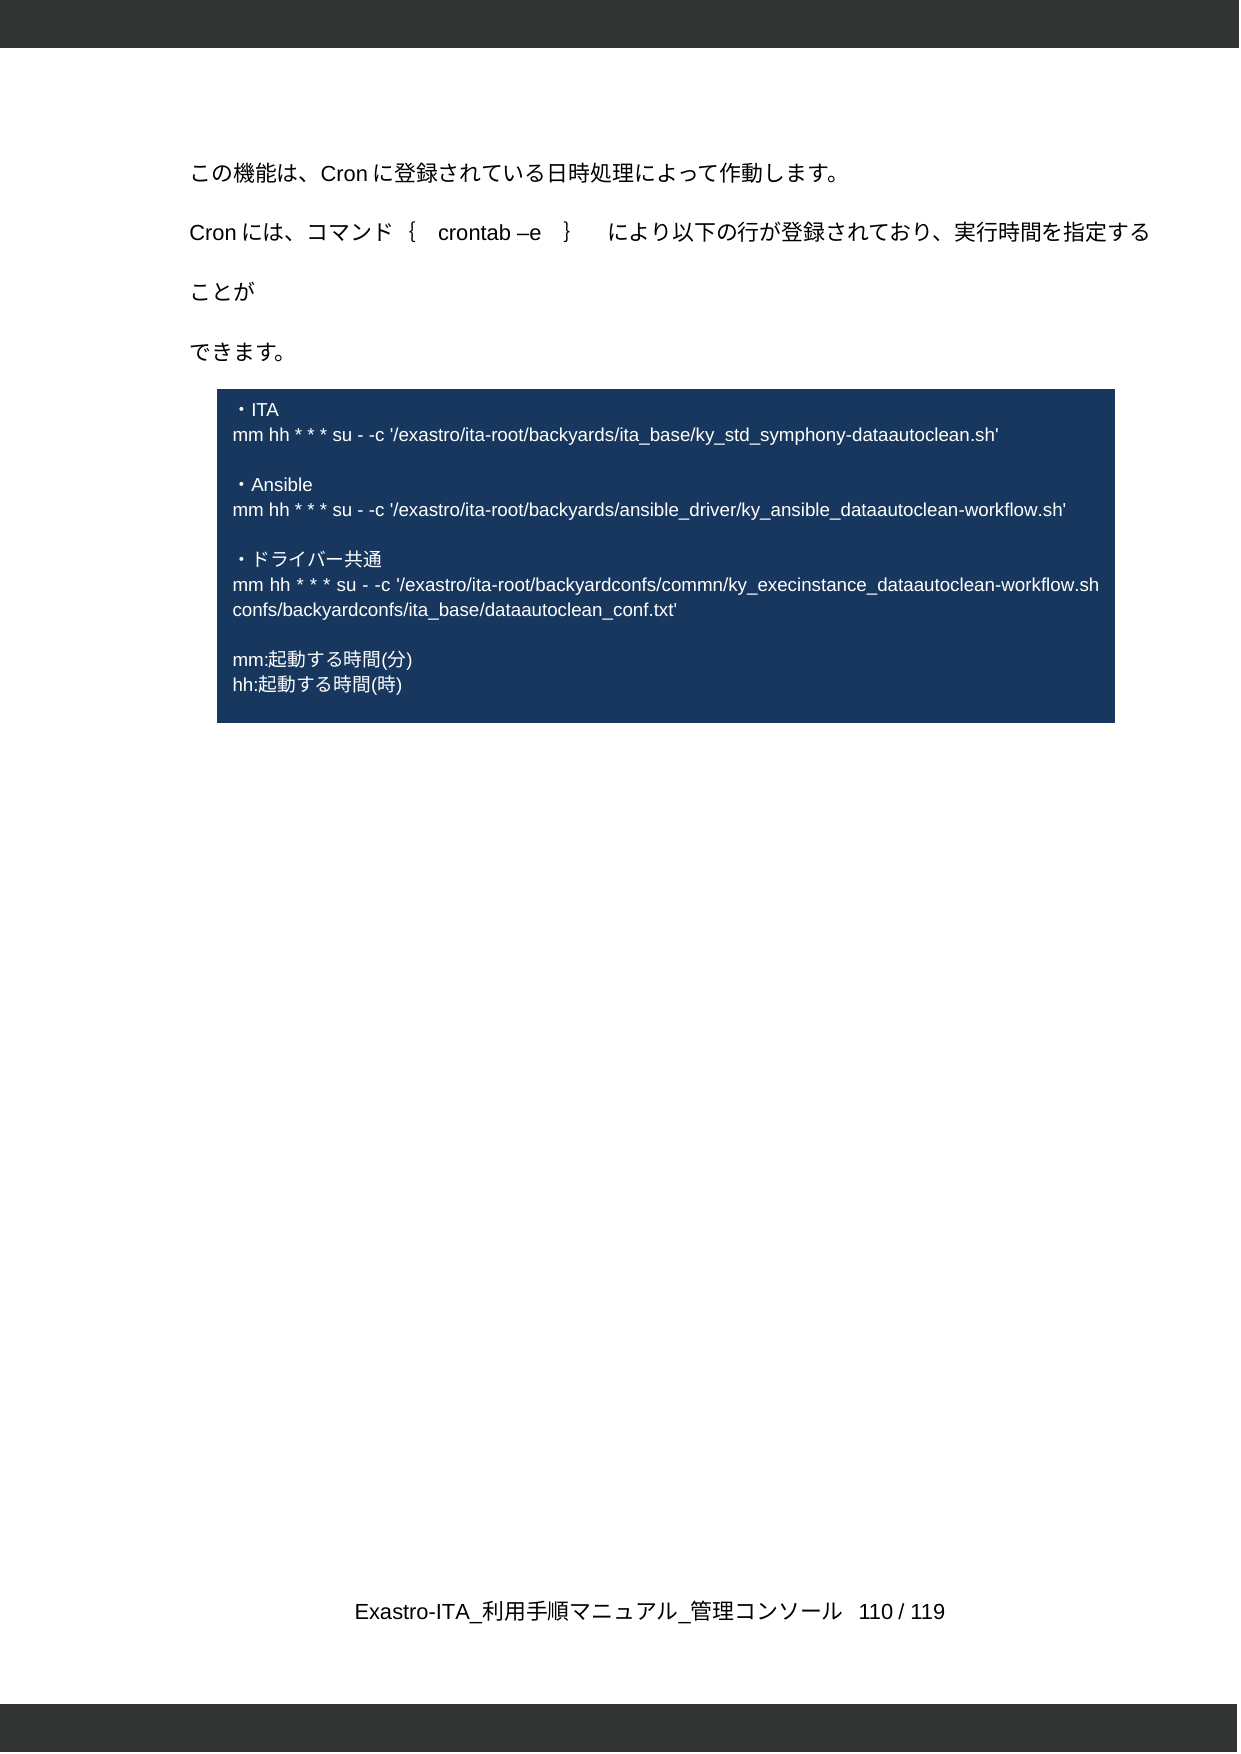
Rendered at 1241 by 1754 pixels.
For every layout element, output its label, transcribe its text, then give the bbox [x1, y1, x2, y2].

picture [0, 1704, 1237, 1752]
text できます。 [189, 321, 1152, 380]
text Cronには、コマンド｛ crontab –e ｝ により以下の行が登録されており、実行時間を指定することが [189, 201, 1152, 321]
text この機能は、Cronに登録されている日時処理によって作動します。 [189, 142, 1152, 201]
picture [0, 0, 1239, 48]
